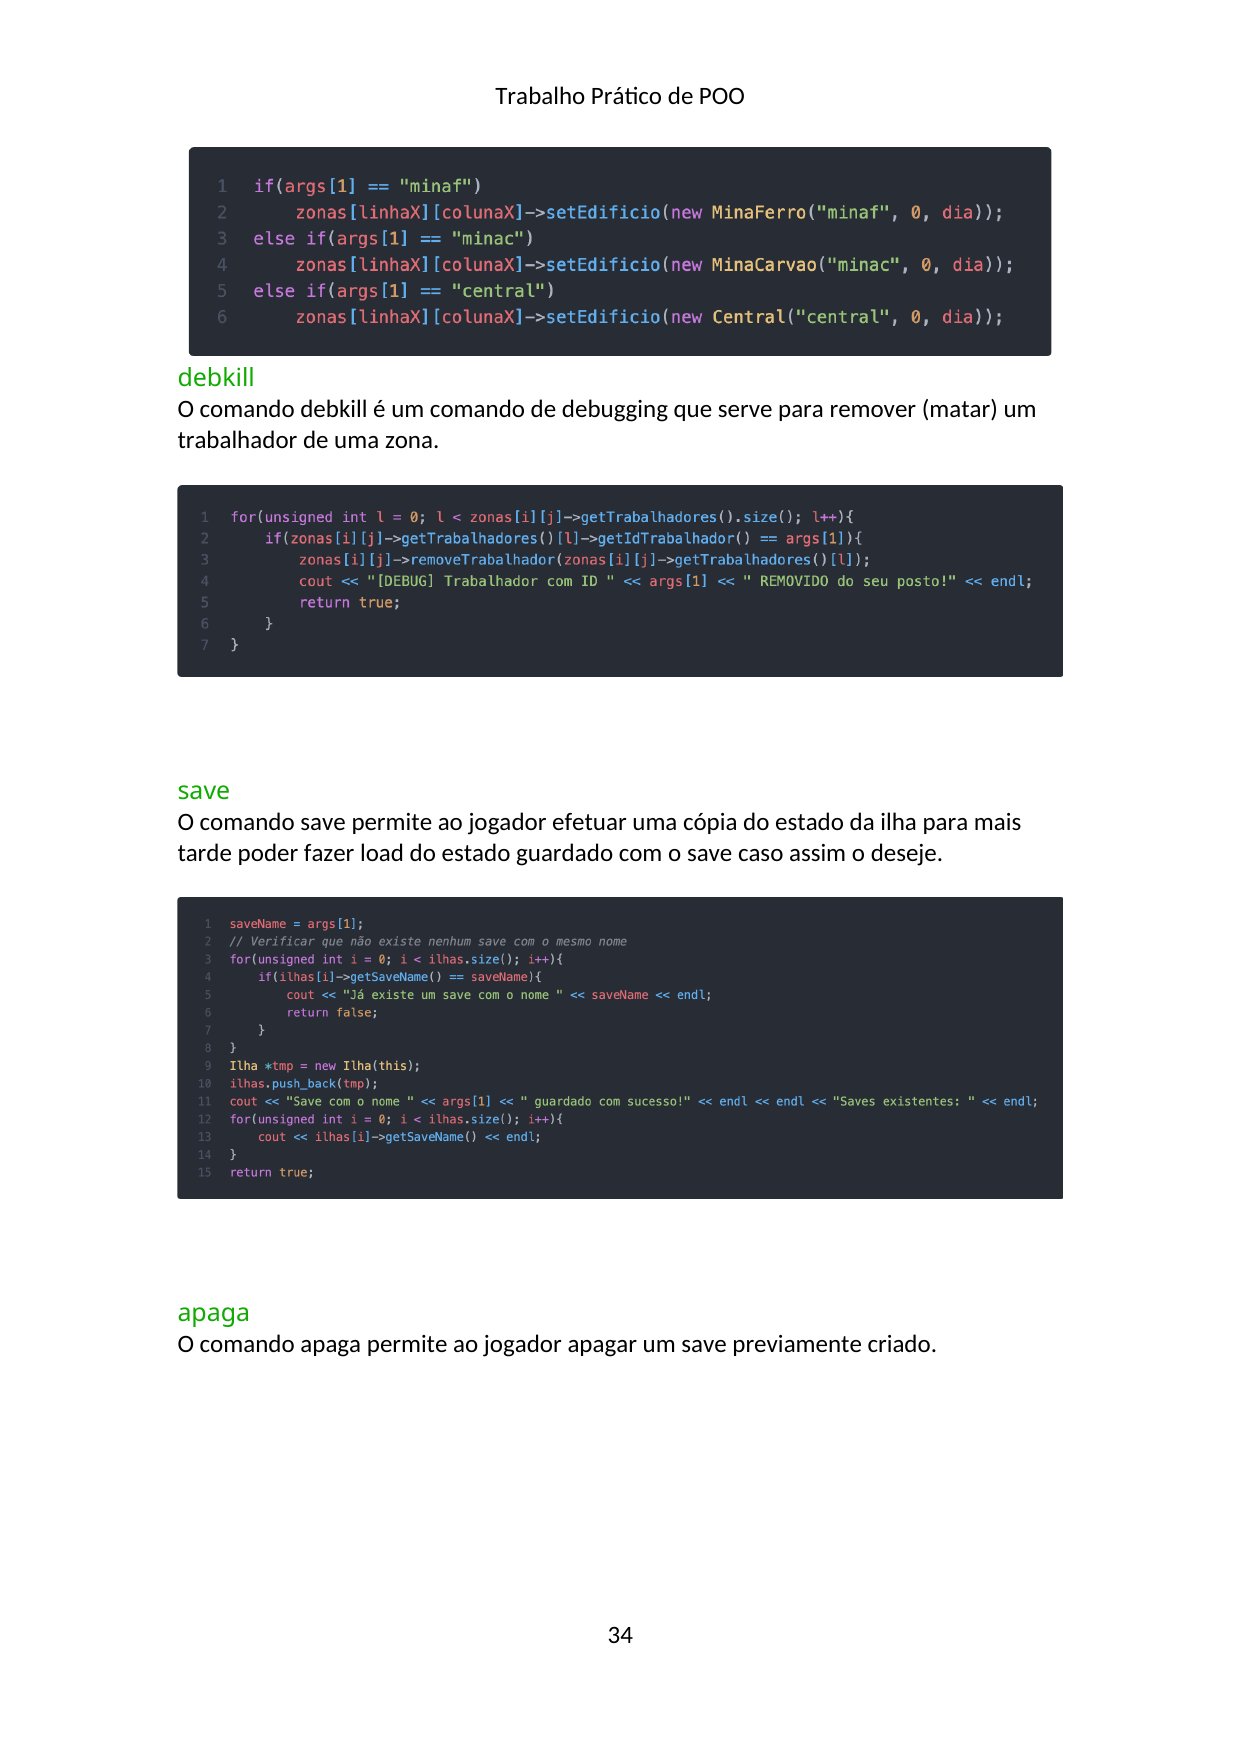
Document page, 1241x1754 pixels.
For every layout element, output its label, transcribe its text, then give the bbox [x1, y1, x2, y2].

picture [177, 485, 1063, 677]
subtitle apaga [177, 1294, 1063, 1328]
subtitle debkill [177, 359, 1063, 394]
text O comando debkill é um comando de debugging que serve para remover (matar) um trabalhador de uma zona. [177, 394, 1063, 455]
subtitle save [177, 772, 1063, 806]
picture [177, 897, 1063, 1199]
picture [188, 147, 1052, 356]
text O comando save permite ao jogador efetuar uma cópia do estado da ilha para mais tarde poder fazer load do estado guardado com o save caso assim o deseje. [177, 806, 1063, 867]
text O comando apaga permite ao jogador apagar um save previamente criado. [177, 1328, 1063, 1359]
